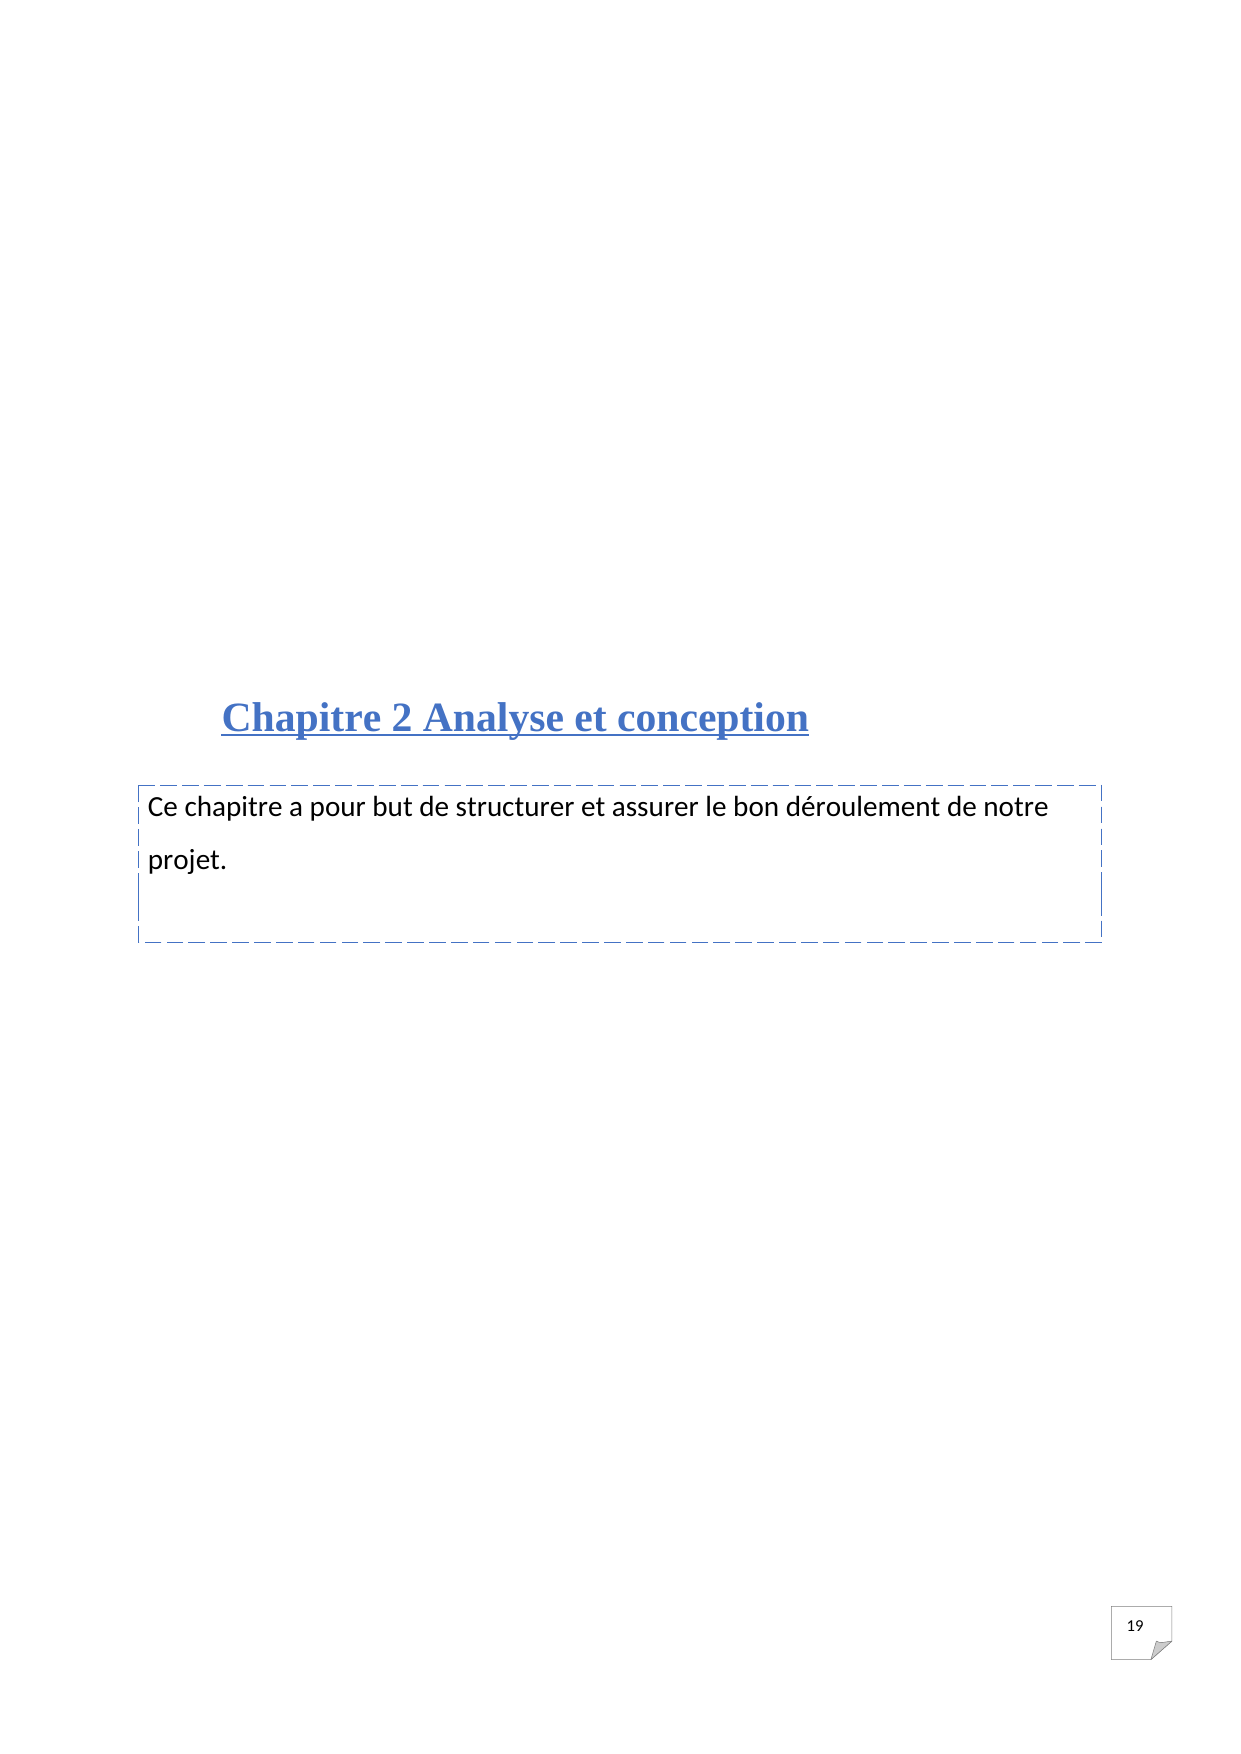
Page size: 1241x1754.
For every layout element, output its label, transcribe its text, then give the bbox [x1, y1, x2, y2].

subtitle Analyse et conception [221, 692, 1093, 740]
text Ce chapitre a pour but de structurer et assurer le bon déroulement de notre projet. [138, 785, 1102, 877]
